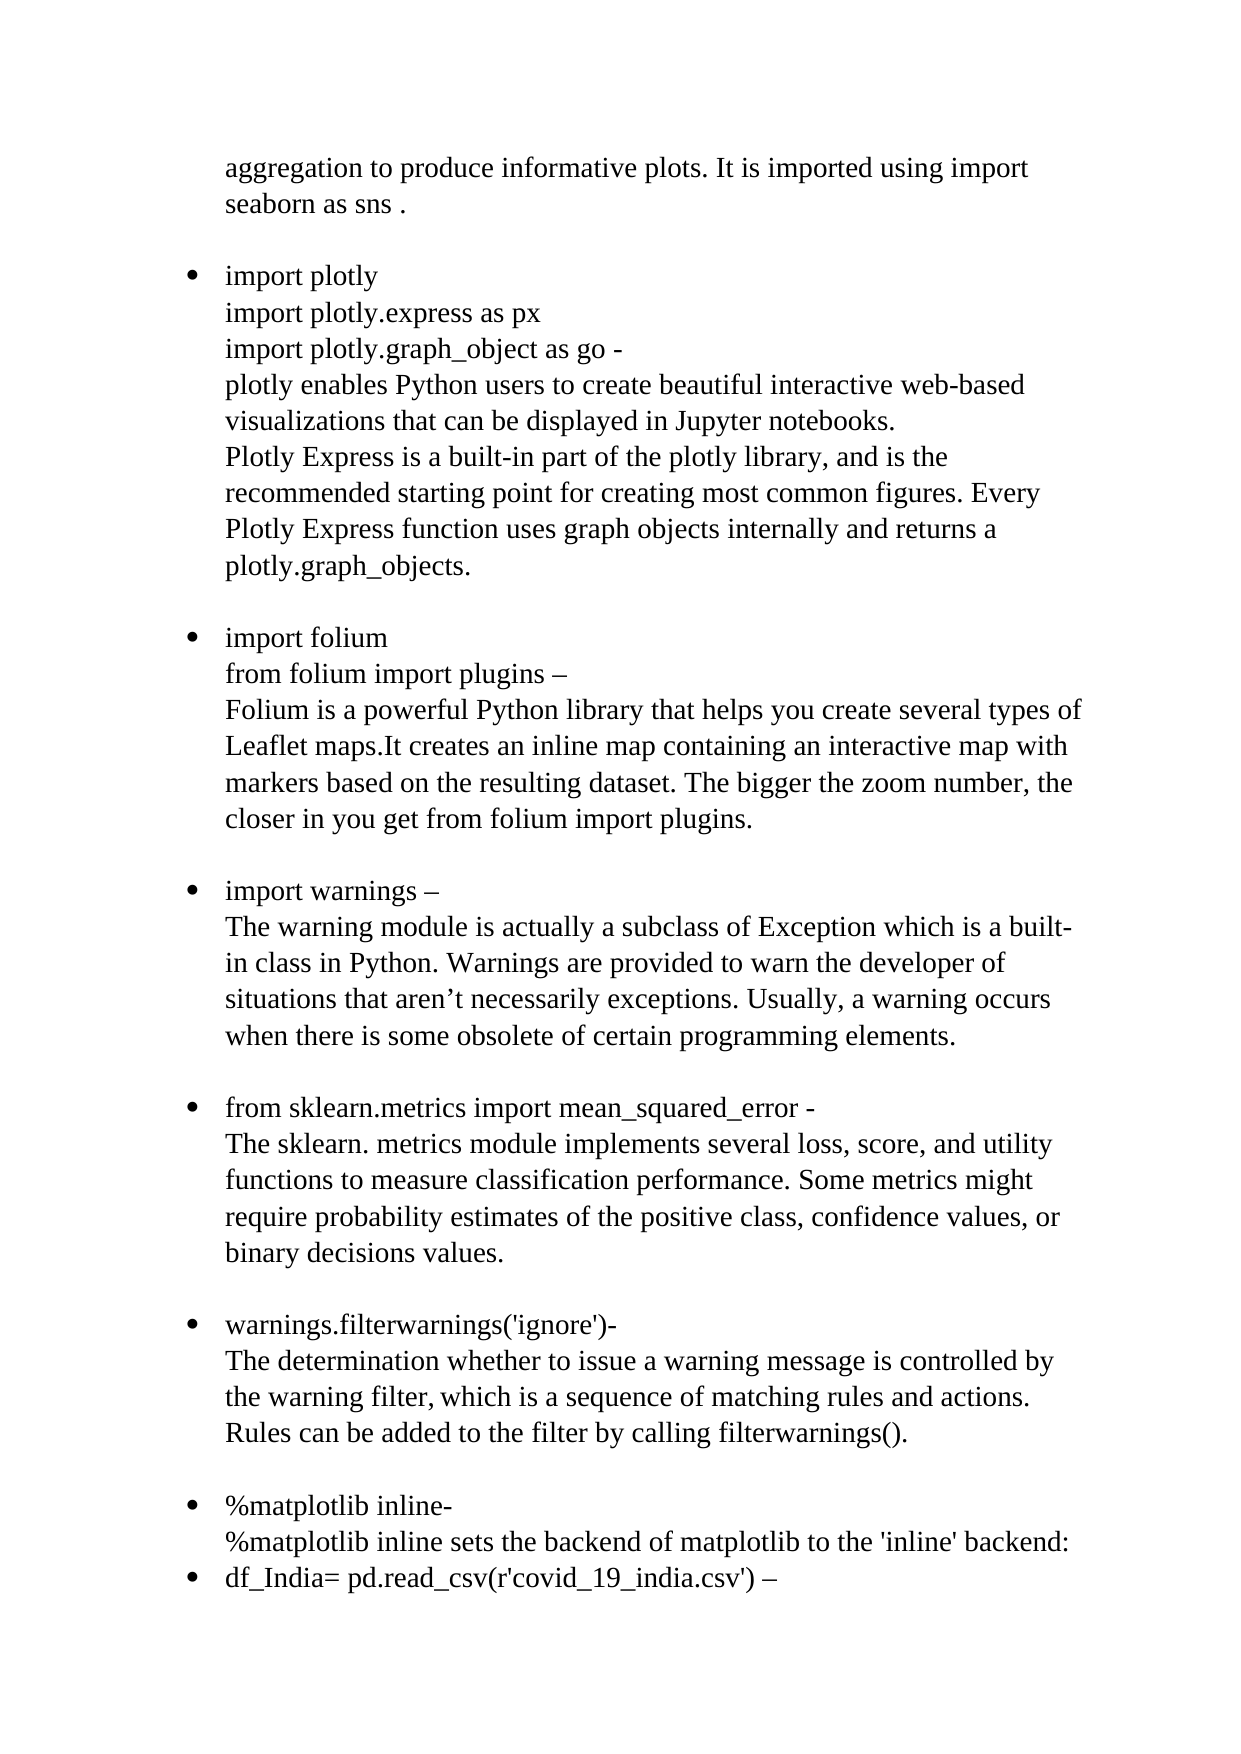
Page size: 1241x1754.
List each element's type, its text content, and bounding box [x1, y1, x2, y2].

list import plotly.express as px [225, 295, 1090, 328]
list from folium import plugins – [225, 656, 1090, 690]
list from sklearn.metrics import mean_squared_error - [187, 1090, 1090, 1124]
list Plotly Express is a built-in part of the plotly library, and is the recommended starting point for creating most common figures. Every Plotly Express function uses graph objects internally and returns a plotly.graph_objects. [225, 439, 1090, 581]
list The sklearn. metrics module implements several loss, score, and utility functions to measure classification performance. Some metrics might require probability estimates of the positive class, confidence values, or binary decisions values. [225, 1126, 1090, 1268]
list The determination whether to issue a warning message is controlled by the warning filter, which is a sequence of matching rules and actions. Rules can be added to the filter by calling filterwarnings(). [225, 1343, 1090, 1449]
list df_India= pd.read_csv(r'covid_19_india.csv') – [187, 1560, 1090, 1594]
list The warning module is actually a subclass of Exception which is a built-in class in Python. Warnings are provided to warn the developer of situations that aren’t necessarily exceptions. Usually, a warning occurs when there is some obsolete of certain programming elements. [225, 909, 1090, 1051]
list plotly enables Python users to create beautiful interactive web-based visualizations that can be displayed in Jupyter notebooks. [225, 367, 1090, 437]
list %matplotlib inline- [187, 1488, 1090, 1522]
list warnings.filterwarnings('ignore')- [187, 1307, 1090, 1341]
list import plotly.graph_object as go - [225, 331, 1090, 364]
list import plotly [187, 258, 1090, 292]
list import warnings – [187, 873, 1090, 907]
list import folium [187, 620, 1090, 654]
list Folium is a powerful Python library that helps you create several types of Leaflet maps.It creates an inline map containing an interactive map with markers based on the resulting dataset. The bigger the zoom number, the closer in you get from folium import plugins. [225, 692, 1090, 834]
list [225, 150, 1090, 220]
list %matplotlib inline sets the backend of matplotlib to the 'inline' backend: [225, 1524, 1090, 1558]
